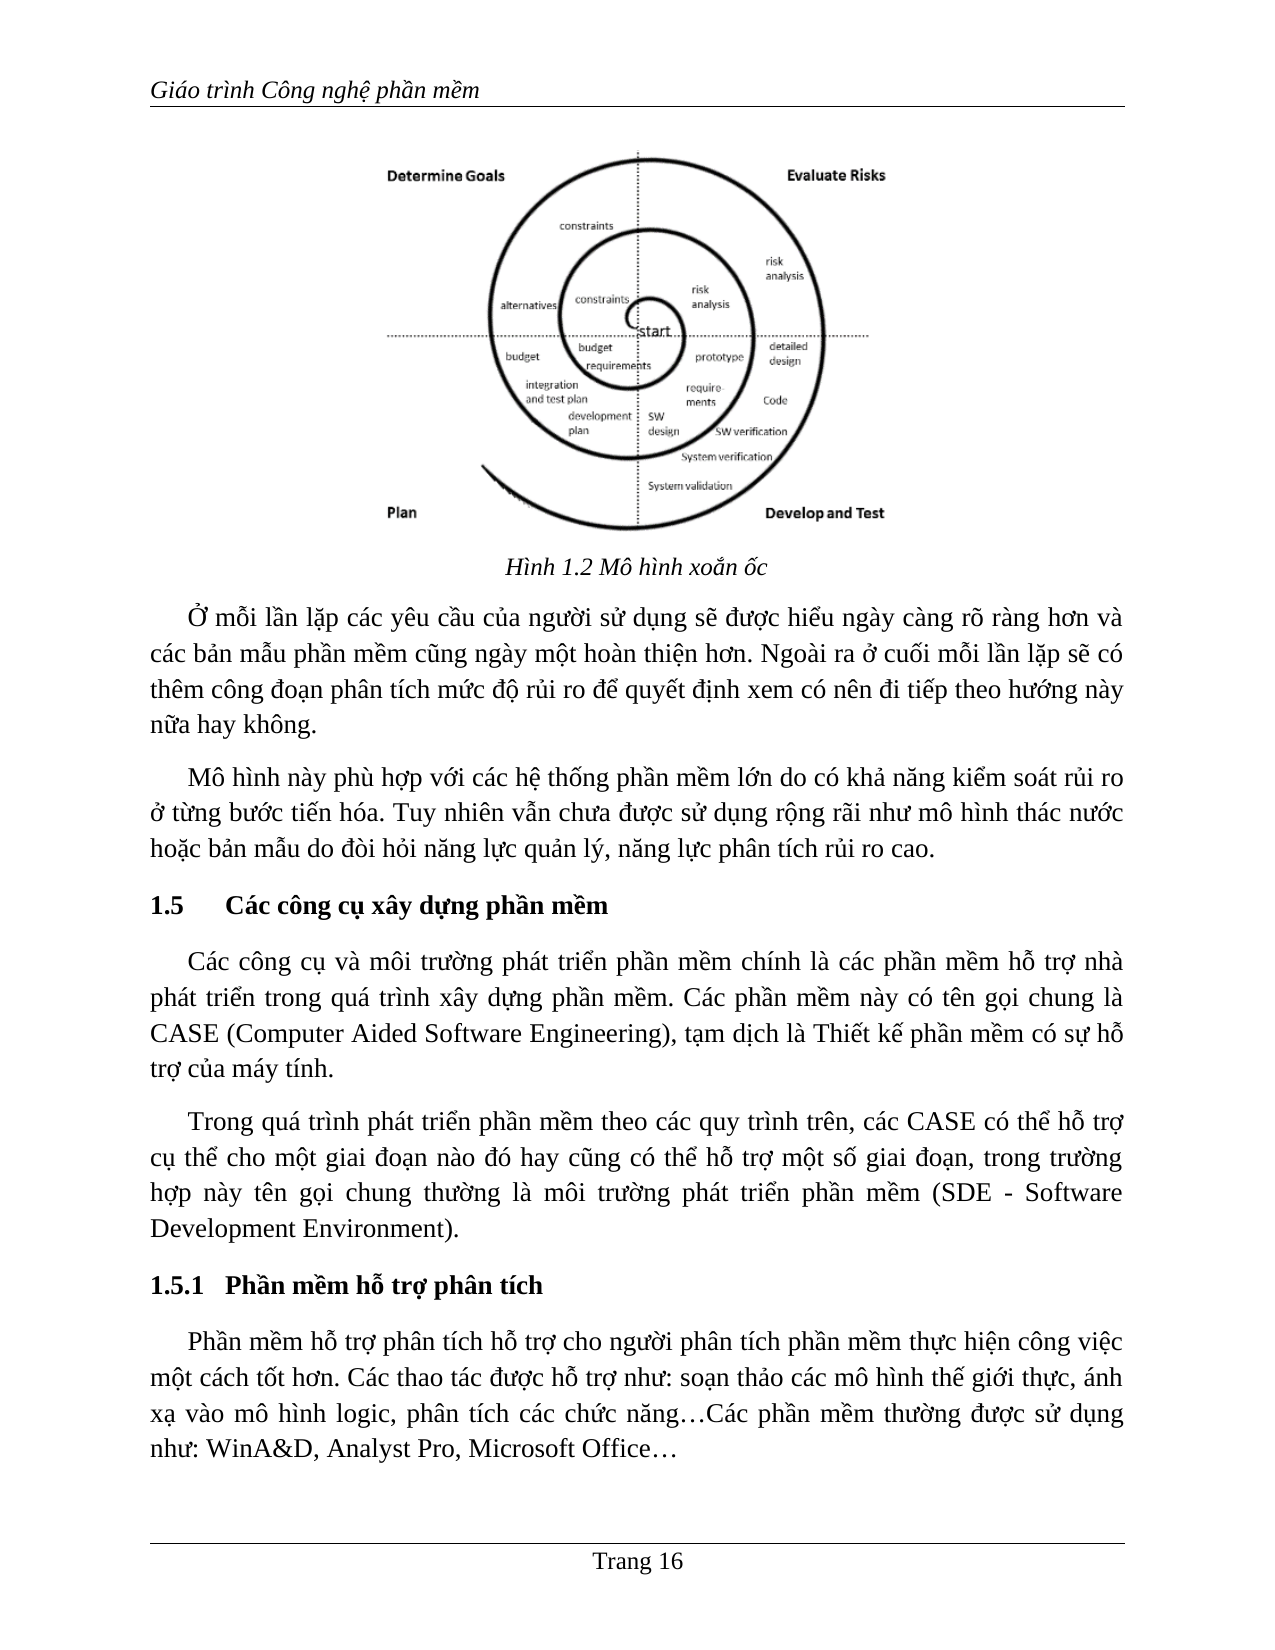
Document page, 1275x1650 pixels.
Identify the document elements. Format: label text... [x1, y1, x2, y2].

picture [370, 150, 905, 533]
text Trong quá trình phát triển phần mềm theo các quy trình trên, các CASE có thể hỗ trợ cụ thể cho một giai đoạn nào đó hay cũng có thể hỗ trợ một số giai đoạn, trong trường hợp này tên gọi chung thường là môi trường phát triển phần mềm (SDE - Software Development Environment). [150, 1105, 1125, 1243]
subtitle Các công cụ xây dựng phần mềm [150, 889, 1125, 920]
text Mô hình này phù hợp với các hệ thống phần mềm lớn do có khả năng kiểm soát rủi ro ở từng bước tiến hóa. Tuy nhiên vẫn chưa được sử dụng rộng rãi như mô hình thác nước hoặc bản mẫu do đòi hỏi năng lực quản lý, năng lực phân tích rủi ro cao. [150, 761, 1125, 863]
text Ở mỗi lần lặp các yêu cầu của người sử dụng sẽ được hiểu ngày càng rõ ràng hơn và các bản mẫu phần mềm cũng ngày một hoàn thiện hơn. Ngoài ra ở cuối mỗi lần lặp sẽ có thêm công đoạn phân tích mức độ rủi ro để quyết định xem có nên đi tiếp theo hướng này nữa hay không. [150, 601, 1125, 739]
subtitle Phần mềm hỗ trợ phân tích [150, 1269, 1125, 1300]
text Các công cụ và môi trường phát triển phần mềm chính là các phần mềm hỗ trợ nhà phát triển trong quá trình xây dựng phần mềm. Các phần mềm này có tên gọi chung là CASE (Computer Aided Software Engineering), tạm dịch là Thiết kế phần mềm có sự hỗ trợ của máy tính. [150, 945, 1125, 1084]
text Phần mềm hỗ trợ phân tích hỗ trợ cho người phân tích phần mềm thực hiện công việc một cách tốt hơn. Các thao tác được hỗ trợ như: soạn thảo các mô hình thế giới thực, ánh xạ vào mô hình logic, phân tích các chức năng…Các phần mềm thường được sử dụng như: WinA&D, Analyst Pro, Microsoft Office… [150, 1325, 1125, 1464]
